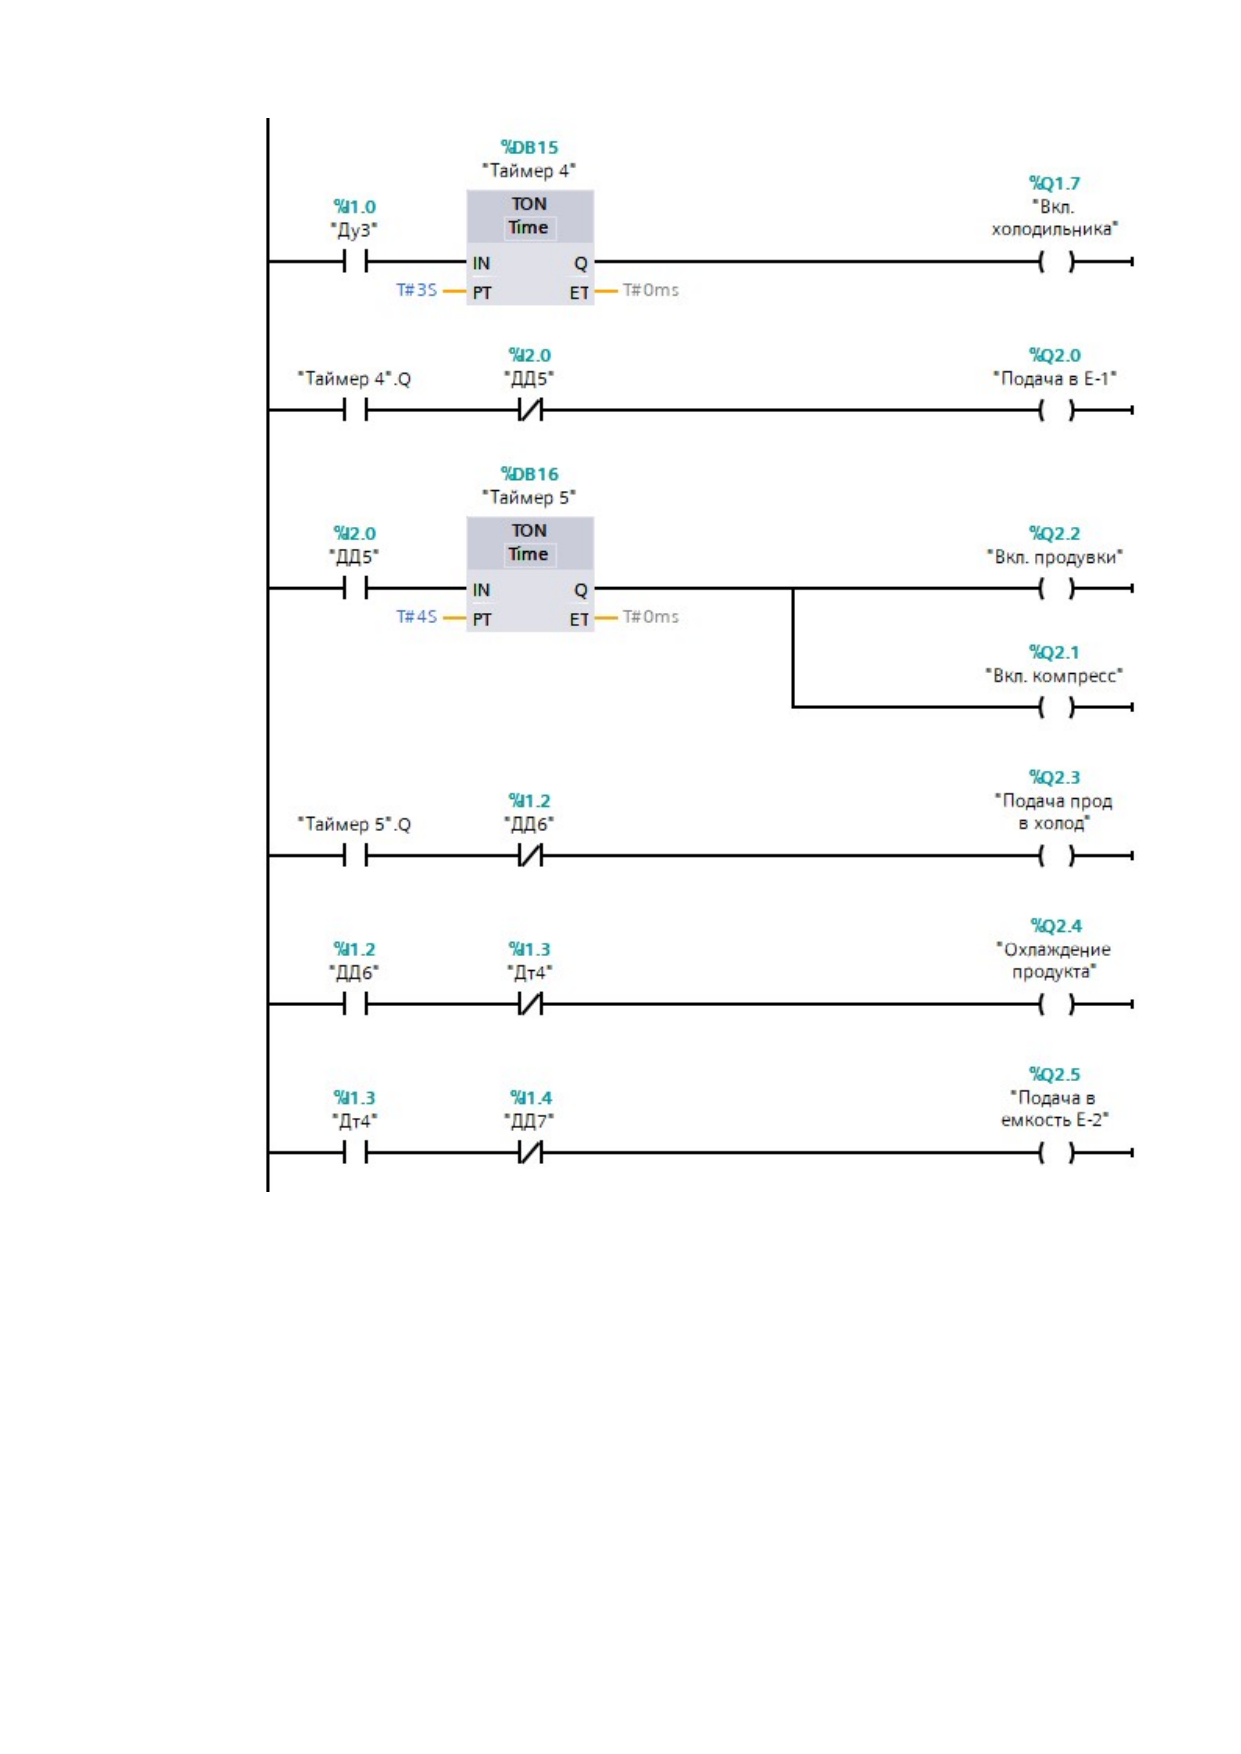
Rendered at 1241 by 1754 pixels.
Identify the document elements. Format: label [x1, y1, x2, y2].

picture [251, 118, 1206, 1192]
